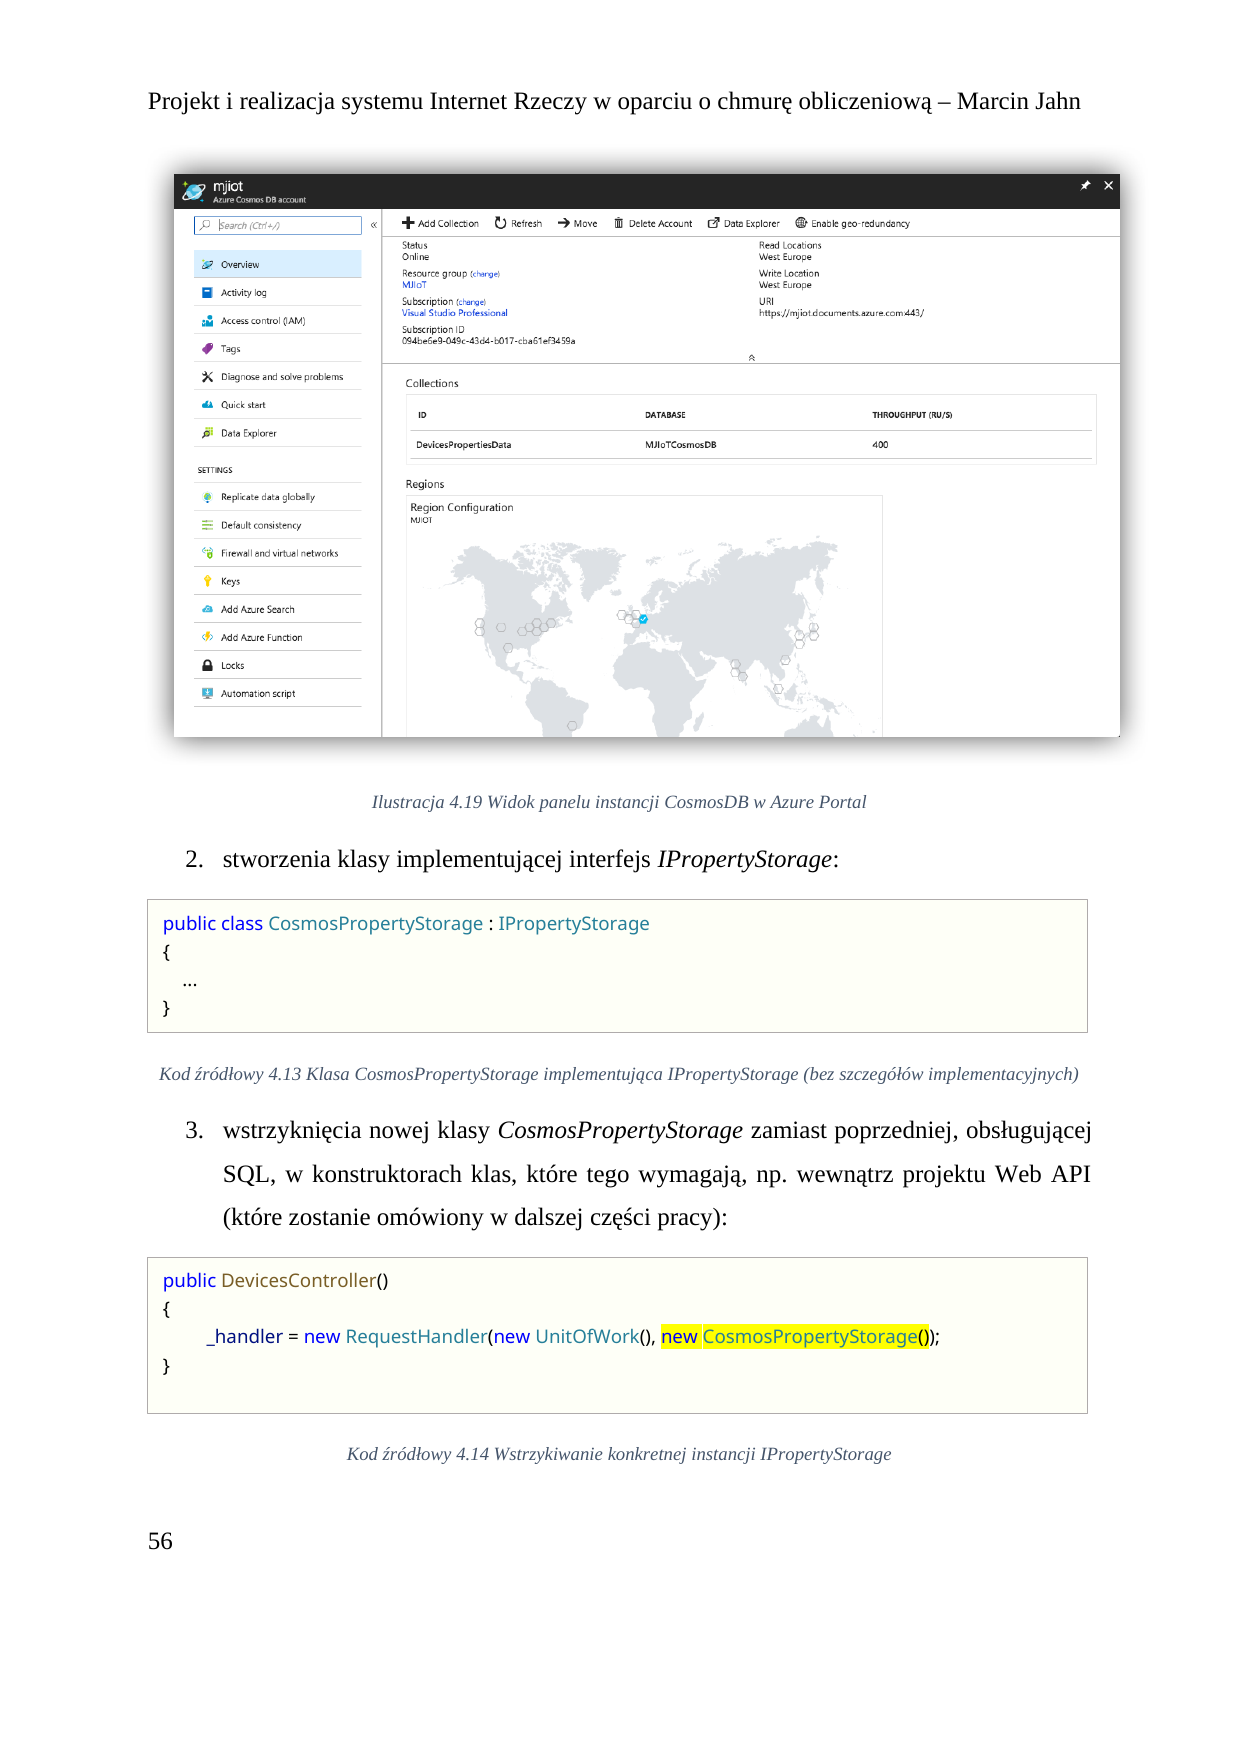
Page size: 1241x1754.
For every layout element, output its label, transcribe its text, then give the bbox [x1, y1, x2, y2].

picture [174, 174, 1120, 737]
list stworzenia klasy implementującej interfejs IPropertyStorage: [185, 844, 1093, 873]
list wstrzyknięcia nowej klasy CosmosPropertyStorage zamiast poprzedniej, obsługującej SQL, w konstruktorach klas, które tego wymagają, np. wewnątrz projektu Web API (które zostanie omówiony w dalszej części pracy): [185, 1116, 1093, 1231]
